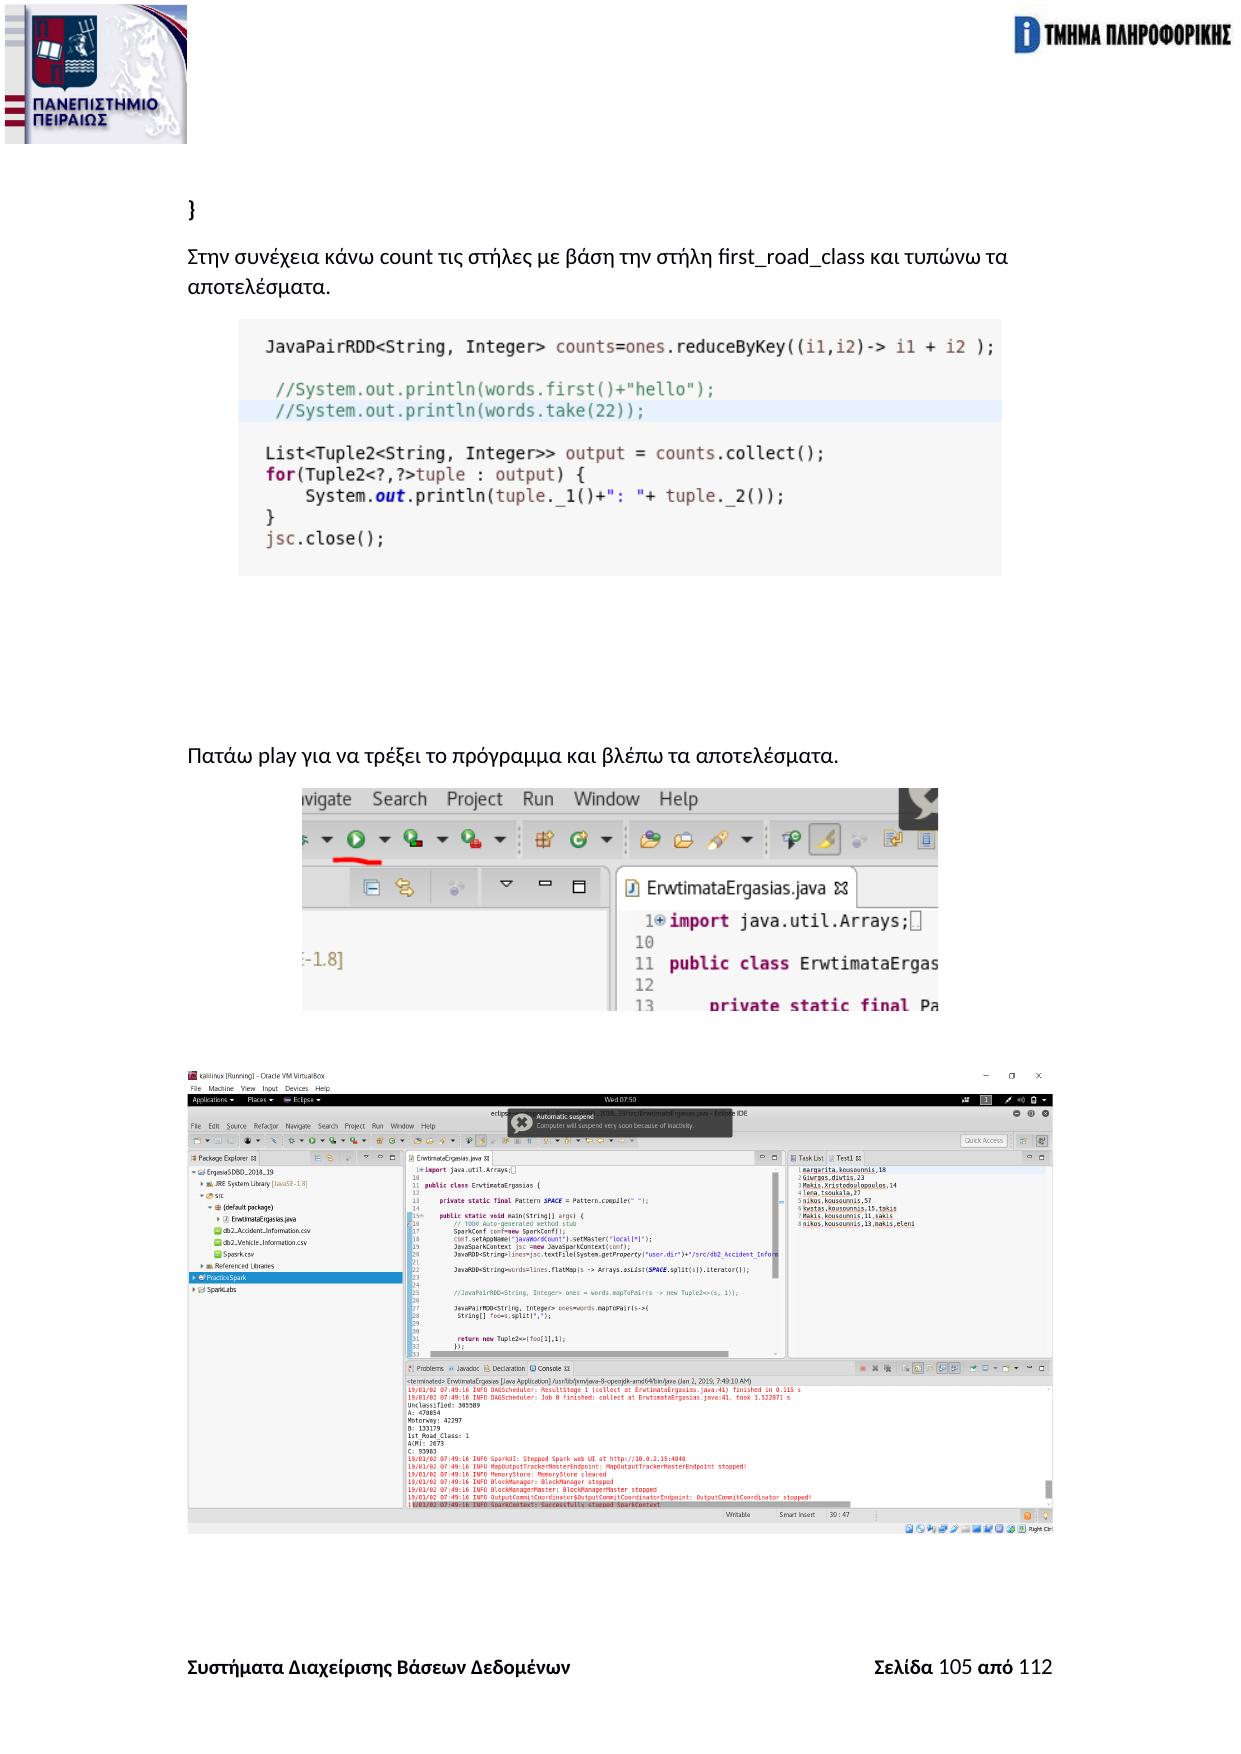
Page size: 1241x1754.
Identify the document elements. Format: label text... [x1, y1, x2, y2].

text Στην συνέχεια κάνω count τις στήλες με βάση την στήλη first_road_class και τυπώνω τα αποτελέσματα. [187, 242, 1053, 301]
picture [238, 319, 1002, 576]
picture [302, 788, 939, 1011]
text Πατάω play για να τρέξει το πρόγραμμα και βλέπω τα αποτελέσματα. [187, 741, 1053, 769]
picture [4, 4, 187, 144]
text } [187, 195, 1053, 223]
picture [187, 1069, 1053, 1534]
picture [1012, 4, 1234, 67]
